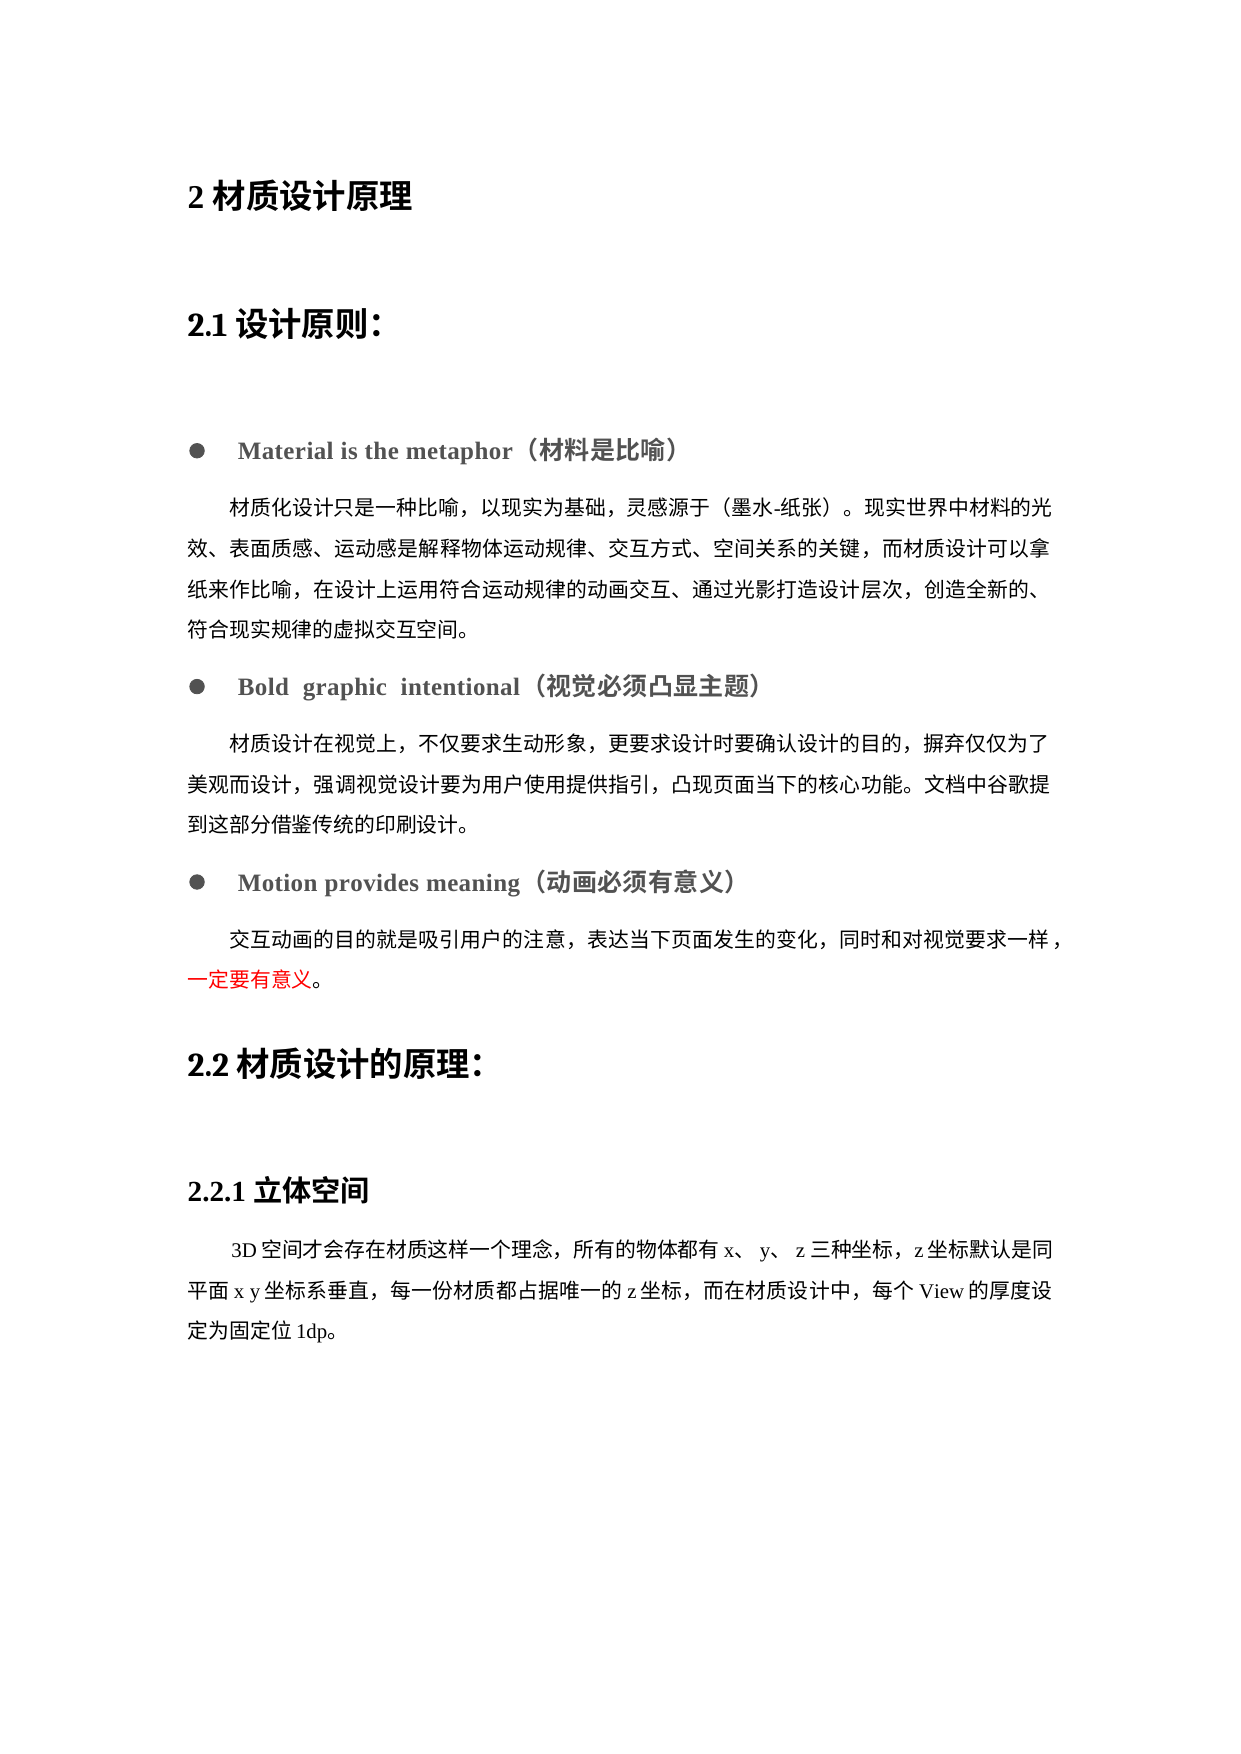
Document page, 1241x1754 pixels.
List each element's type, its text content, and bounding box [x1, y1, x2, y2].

subtitle 2.1 设计原则： [187, 289, 1053, 354]
list Bold graphic intentional（视觉必须凸显主题） [187, 652, 1053, 717]
subtitle 2 材质设计原理 [187, 162, 1053, 227]
text 材质设计在视觉上，不仅要求生动形象，更要求设计时要确认设计的目的，摒弃仅仅为了美观而设计，强调视觉设计要为用户使用提供指引，凸现页面当下的核心功能。文档中谷歌提到这部分借鉴传统的印刷设计。 [187, 726, 1053, 840]
text 材质化设计只是一种比喻，以现实为基础，灵感源于（墨水-纸张）。现实世界中材料的光效、表面质感、运动感是解释物体运动规律、交互方式、空间关系的关键，而材质设计可以拿纸来作比喻，在设计上运用符合运动规律的动画交互、通过光影打造设计层次，创造全新的、符合现实规律的虚拟交互空间。 [187, 490, 1053, 645]
text 3D空间才会存在材质这样一个理念，所有的物体都有x、 y、 z 三种坐标，z坐标默认是同平面x y坐标系垂直，每一份材质都占据唯一的z坐标，而在材质设计中，每个View的厚度设定为固定位1dp。 [187, 1232, 1053, 1346]
subtitle 2.2.1 立体空间 [187, 1157, 1053, 1222]
list Motion provides meaning（动画必须有意义） [187, 848, 1053, 913]
text 交互动画的目的就是吸引用户的注意，表达当下页面发生的变化，同时和对视觉要求一样，一定要有意义。 [187, 922, 1053, 995]
subtitle 2.2 材质设计的原理： [187, 1029, 1053, 1094]
list Material is the metaphor（材料是比喻） [187, 416, 1053, 481]
